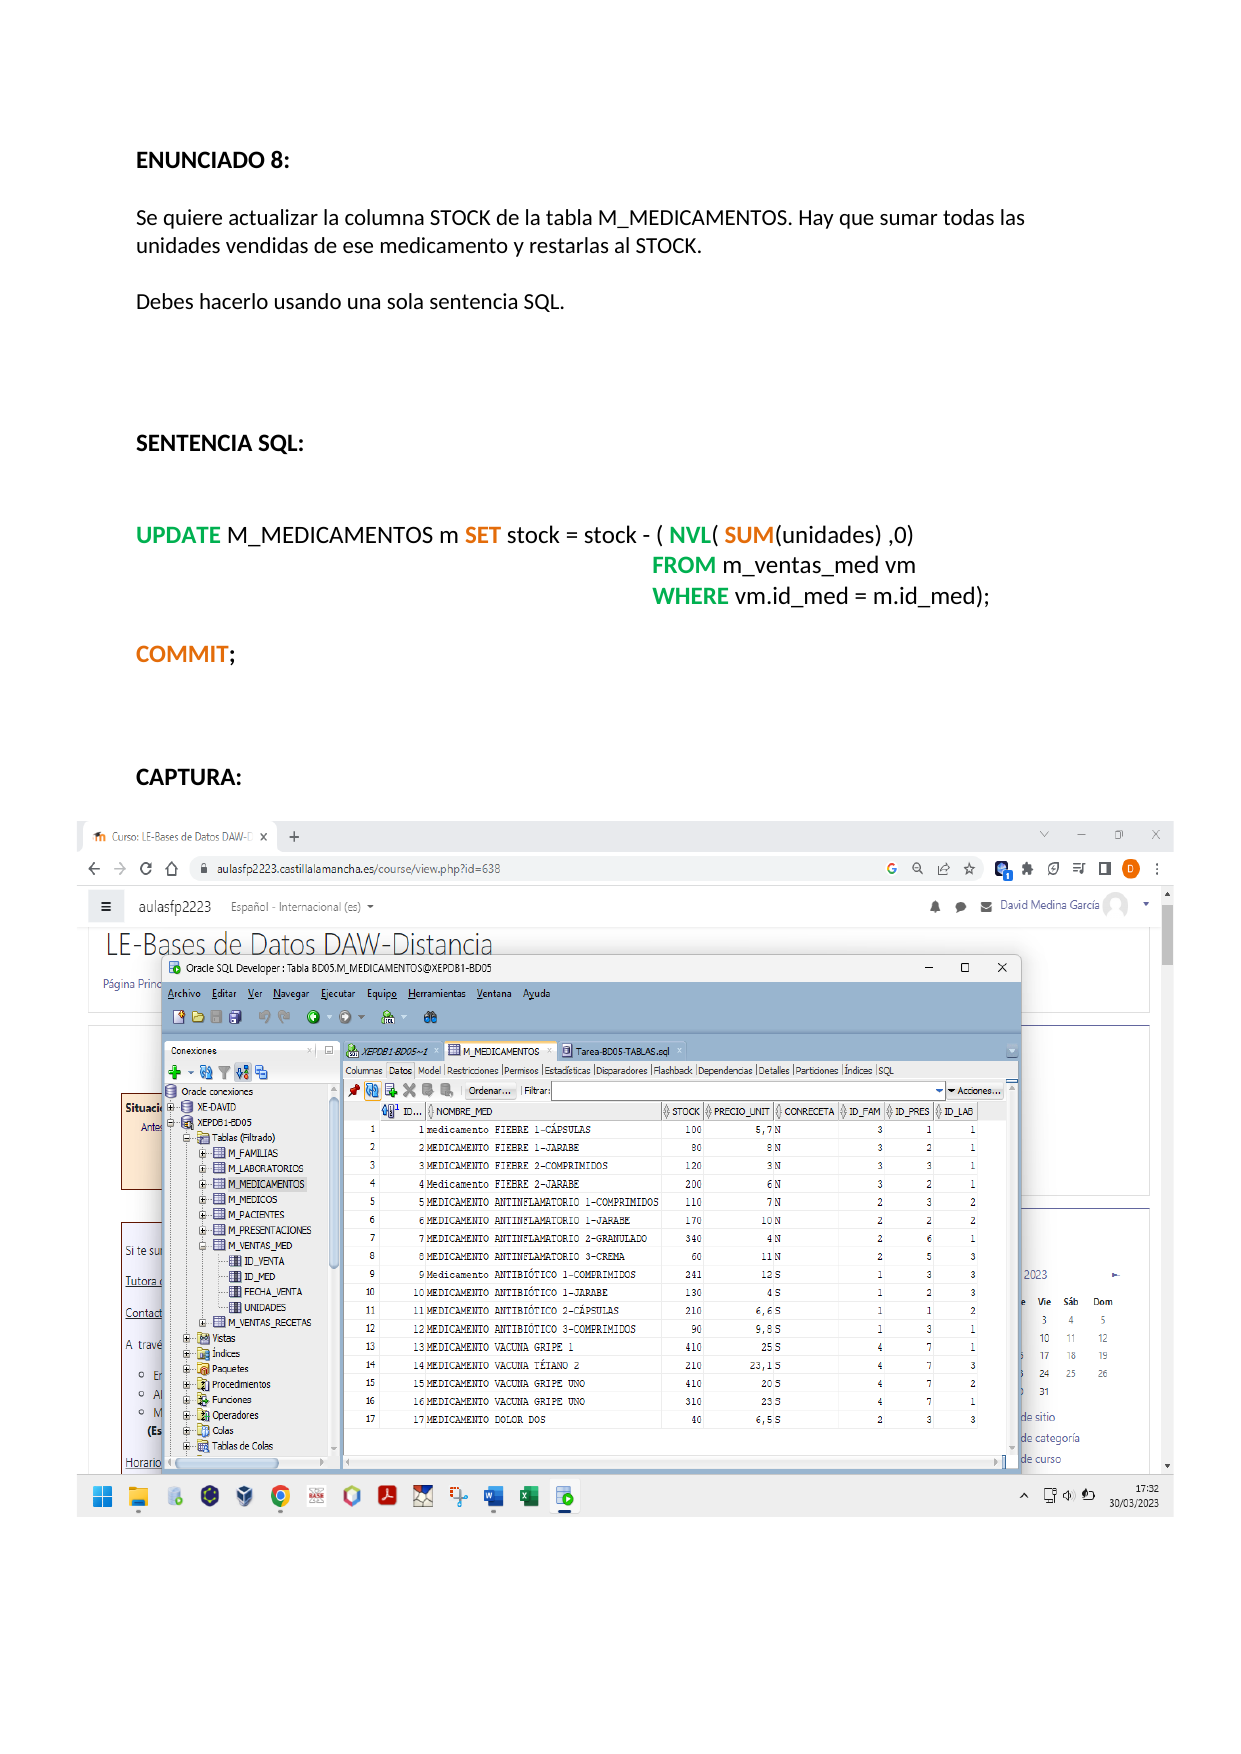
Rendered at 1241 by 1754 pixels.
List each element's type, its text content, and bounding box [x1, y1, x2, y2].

text UPDATE M_MEDICAMENTOS m SET stock = stock - ( NVL( SUM(unidades) ,0) [136, 519, 1104, 549]
text CAPTURA: [136, 761, 1104, 791]
picture [76, 821, 1174, 1517]
text FROM m_ventas_med vm [136, 549, 1104, 580]
text Se quiere actualizar la columna STOCK de la tabla M_MEDICAMENTOS. Hay que sumar todas las unidades vendidas de ese medicamento y restarlas al STOCK. [136, 203, 1104, 259]
text SENTENCIA SQL: [136, 427, 1104, 458]
text COMMIT; [136, 638, 1104, 669]
text ENUNCIADO 8: [136, 145, 1104, 175]
text Debes hacerlo usando una sola sentencia SQL. [136, 287, 1104, 315]
text WHERE vm.id_med = m.id_med); [136, 580, 1104, 611]
